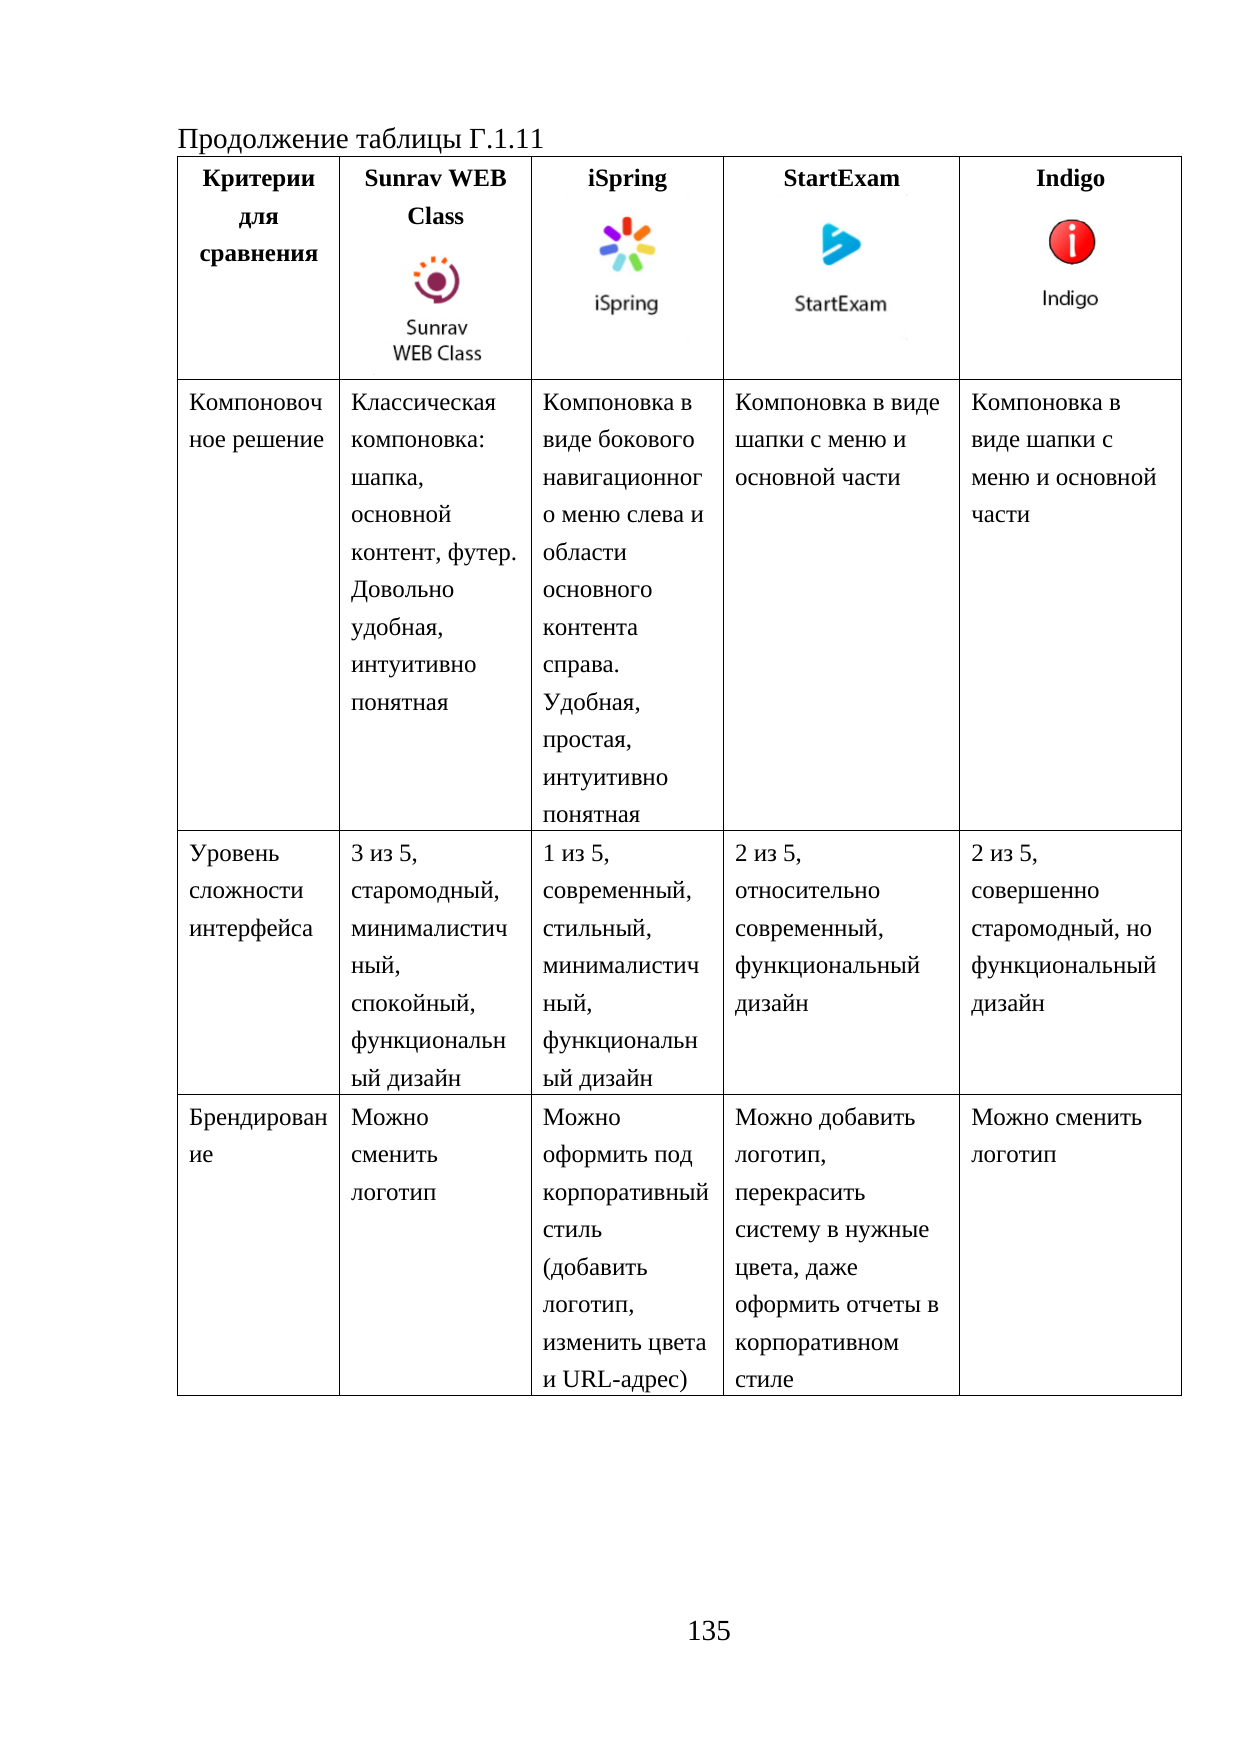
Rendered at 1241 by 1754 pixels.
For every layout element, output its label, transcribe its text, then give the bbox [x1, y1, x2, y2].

picture [1010, 194, 1131, 333]
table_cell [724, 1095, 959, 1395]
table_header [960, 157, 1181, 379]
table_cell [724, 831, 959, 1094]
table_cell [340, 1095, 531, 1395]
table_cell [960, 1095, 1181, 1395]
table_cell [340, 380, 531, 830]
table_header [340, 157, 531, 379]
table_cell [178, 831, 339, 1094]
text Продолжение таблицы Г.1.11 [177, 118, 1181, 156]
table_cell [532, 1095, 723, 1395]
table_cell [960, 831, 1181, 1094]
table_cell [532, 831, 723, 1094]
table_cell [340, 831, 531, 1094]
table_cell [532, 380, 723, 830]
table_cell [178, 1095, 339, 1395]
picture [565, 194, 690, 341]
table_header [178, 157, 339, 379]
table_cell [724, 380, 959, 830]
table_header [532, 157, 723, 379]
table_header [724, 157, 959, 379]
picture [776, 194, 908, 340]
picture [373, 231, 498, 375]
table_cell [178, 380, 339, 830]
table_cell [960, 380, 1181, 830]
